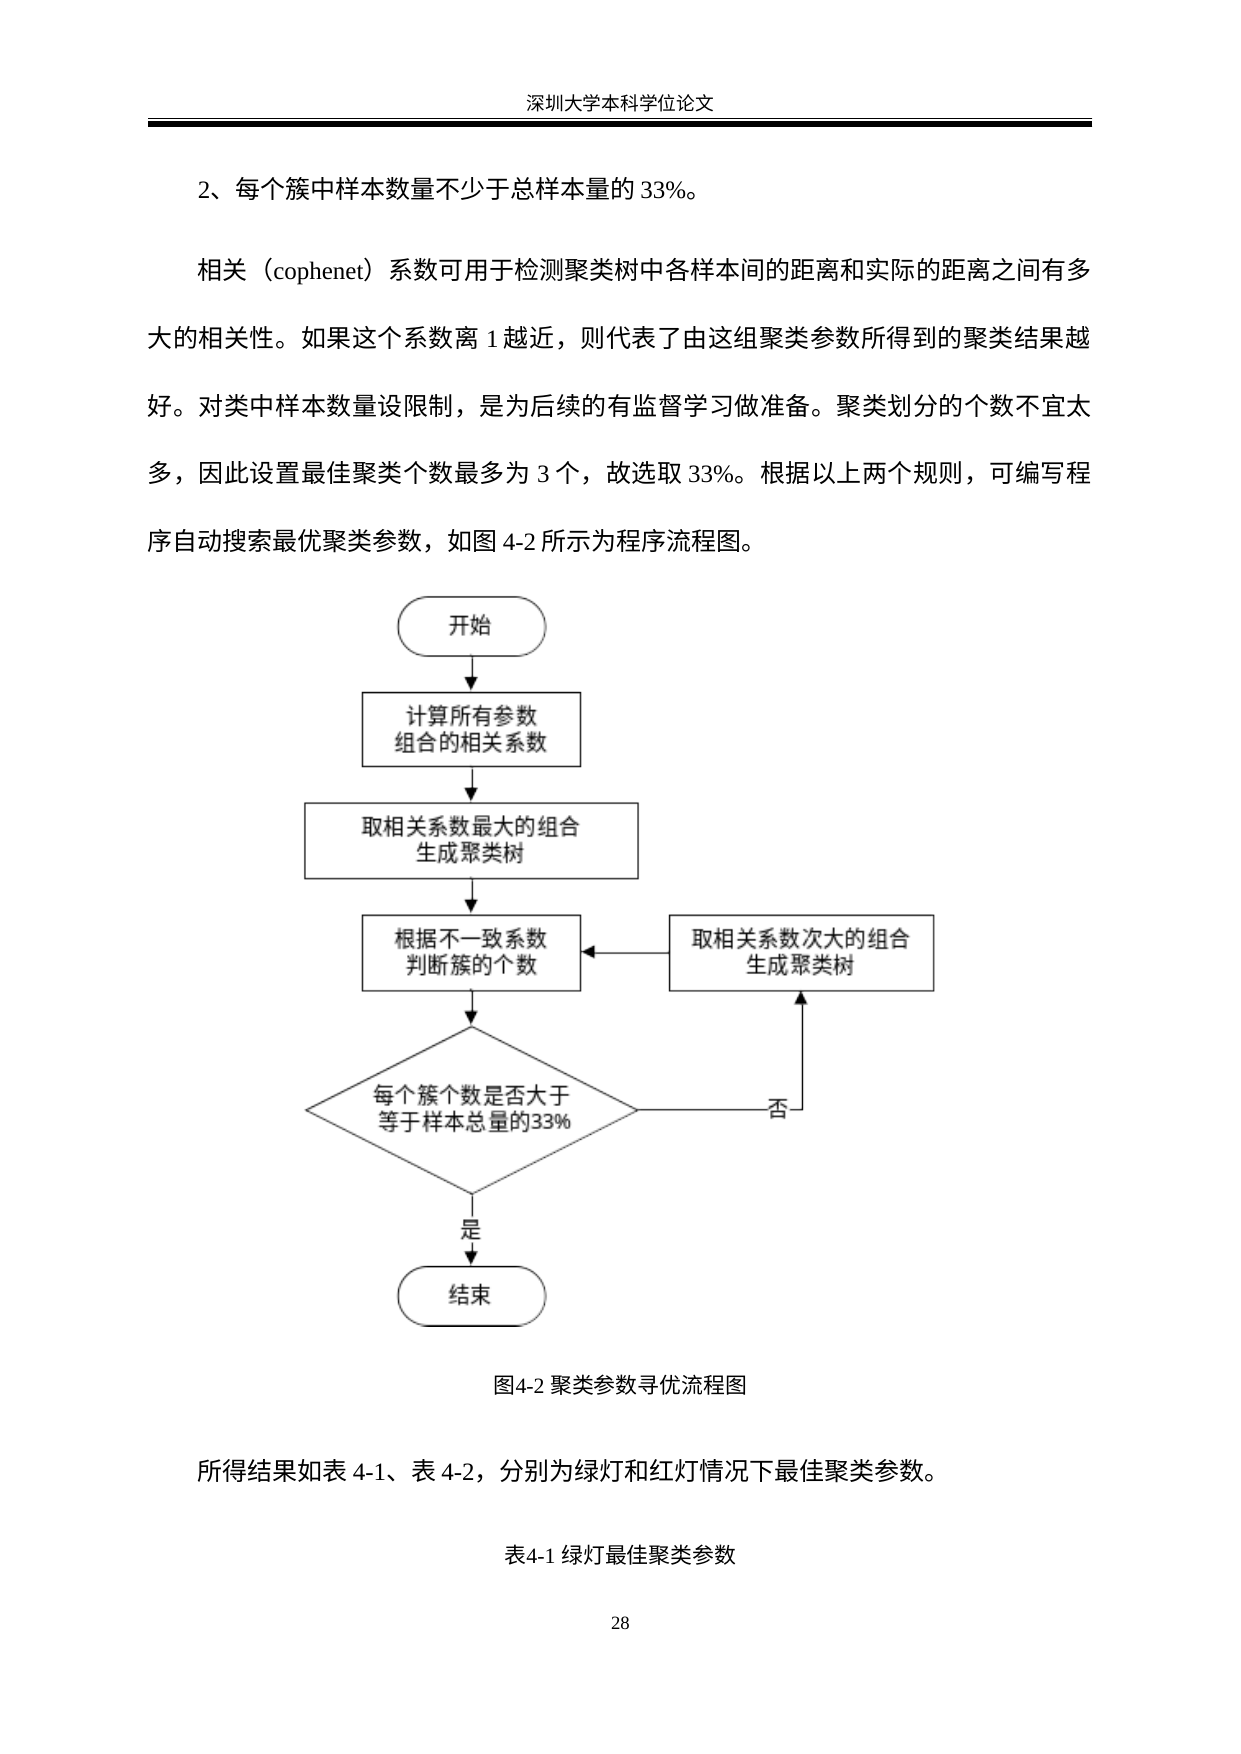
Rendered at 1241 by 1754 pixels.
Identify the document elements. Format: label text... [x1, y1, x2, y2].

text 所得结果如表4-1、表4-2，分别为绿灯和红灯情况下最佳聚类参数。 [148, 1435, 1092, 1503]
text 2、每个簇中样本数量不少于总样本量的33%。 [148, 154, 1092, 222]
subtitle 聚类参数寻优流程图 [148, 586, 1092, 1401]
text 相关（cophenet）系数可用于检测聚类树中各样本间的距离和实际的距离之间有多大的相关性。如果这个系数离1越近，则代表了由这组聚类参数所得到的聚类结果越好。对类中样本数量设限制，是为后续的有监督学习做准备。聚类划分的个数不宜太多，因此设置最佳聚类个数最多为3个，故选取33%。根据以上两个规则，可编写程序自动搜索最优聚类参数，如图4-2所示为程序流程图。 [148, 234, 1092, 574]
subtitle 绿灯最佳聚类参数 [148, 1537, 1092, 1571]
